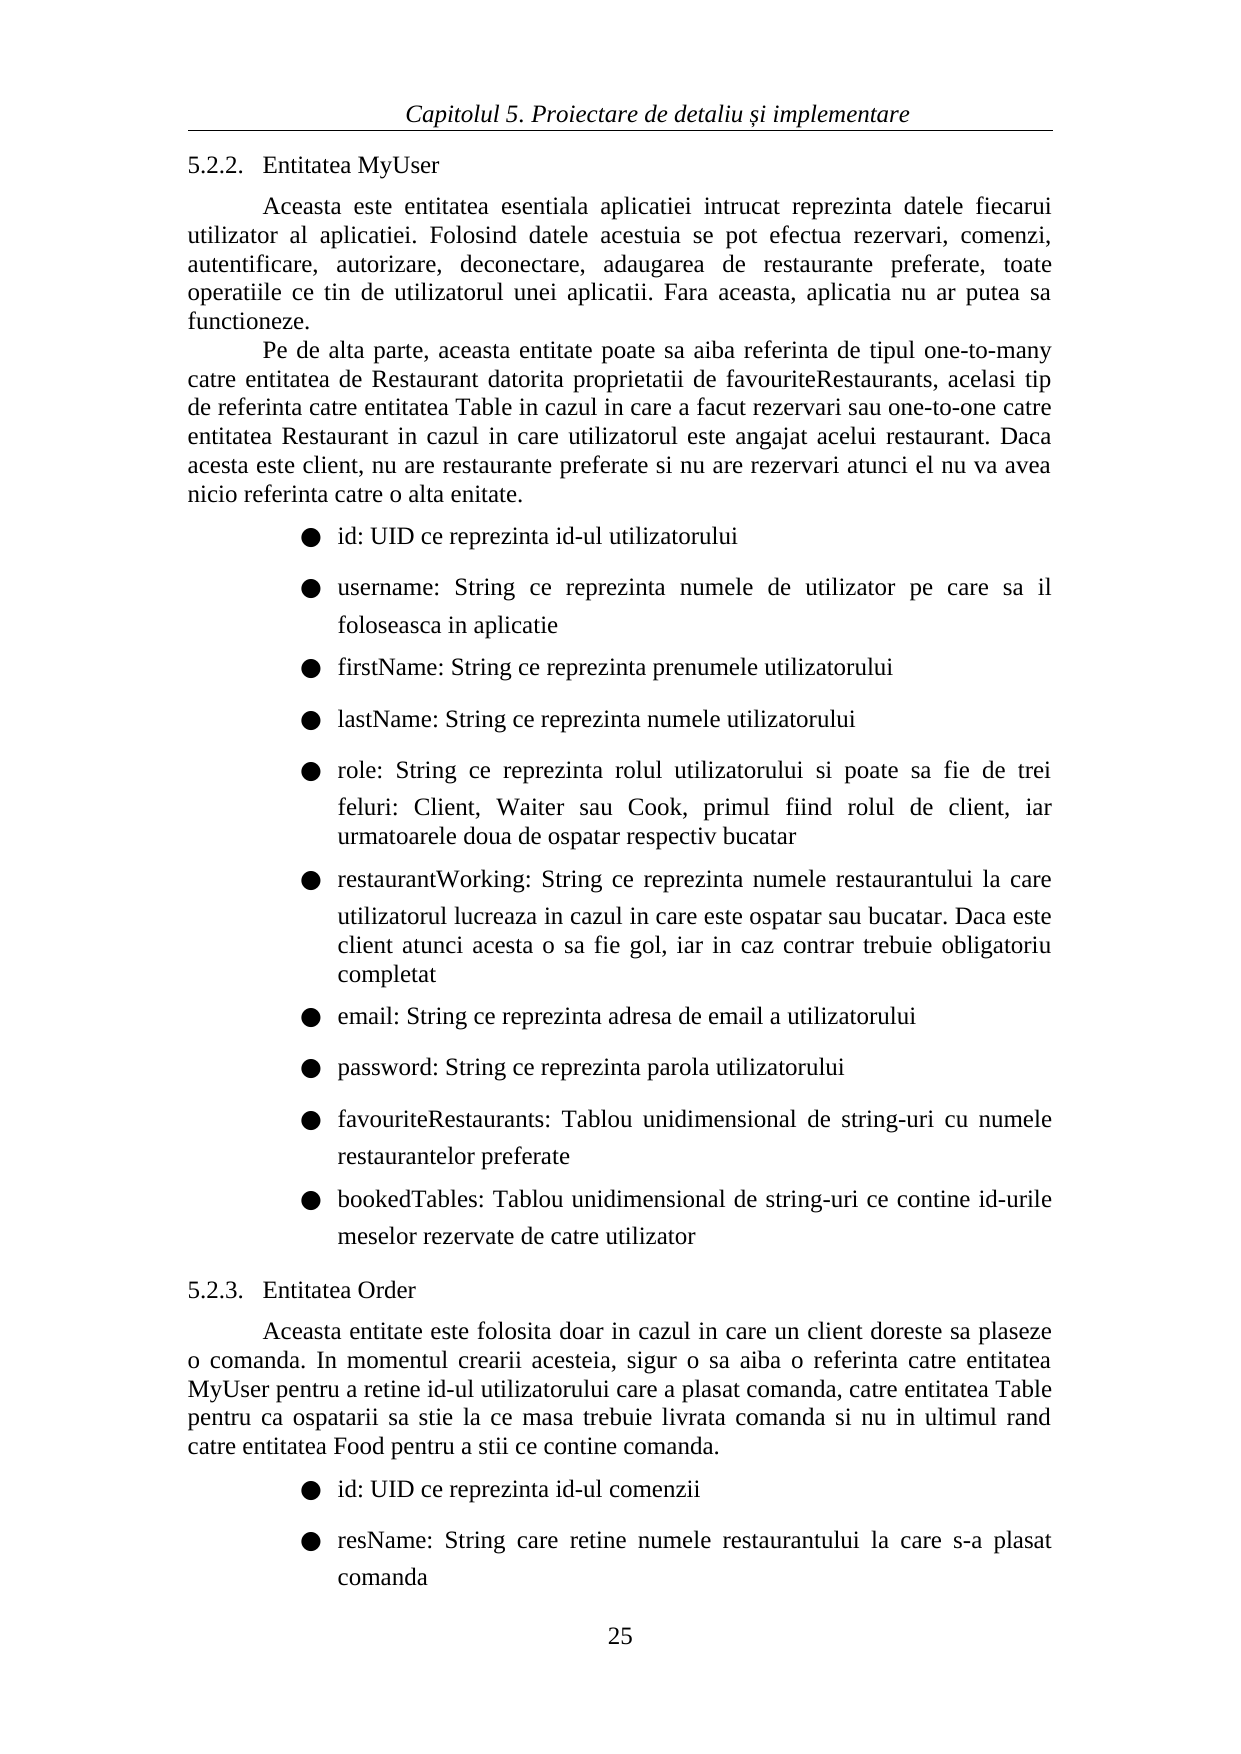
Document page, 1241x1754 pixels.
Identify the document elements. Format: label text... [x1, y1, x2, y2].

text Pe de alta parte, aceasta entitate poate sa aiba referinta de tipul one-to-many catre entitatea de Restaurant datorita proprietatii de favouriteRestaurants, acelasi tip de referinta catre entitatea Table in cazul in care a facut rezervari sau one-to-one catre entitatea Restaurant in cazul in care utilizatorul este angajat acelui restaurant. Daca acesta este client, nu are restaurante preferate si nu are rezervari atunci el nu va avea nicio referinta catre o alta enitate. [187, 335, 1053, 507]
subtitle Entitatea MyUser [187, 150, 1053, 179]
list id: UID ce reprezinta id-ul utilizatorului [300, 507, 1053, 559]
list password: String ce reprezinta parola utilizatorului [300, 1039, 1053, 1090]
subtitle Entitatea Order [187, 1275, 1053, 1304]
list firstName: String ce reprezinta prenumele utilizatorului [300, 639, 1053, 690]
list username: String ce reprezinta numele de utilizator pe care sa il foloseasca in aplicatie [300, 559, 1053, 639]
list resName: String care retine numele restaurantului la care s-a plasat comanda [300, 1511, 1053, 1591]
list id: UID ce reprezinta id-ul comenzii [300, 1460, 1053, 1511]
list email: String ce reprezinta adresa de email a utilizatorului [300, 987, 1053, 1039]
text Aceasta entitate este folosita doar in cazul in care un client doreste sa plaseze o comanda. In momentul crearii acesteia, sigur o sa aiba o referinta catre entitatea MyUser pentru a retine id-ul utilizatorului care a plasat comanda, catre entitatea Table pentru ca ospatarii sa stie la ce masa trebuie livrata comanda si nu in ultimul rand catre entitatea Food pentru a stii ce contine comanda. [187, 1316, 1053, 1460]
text Aceasta este entitatea esentiala aplicatiei intrucat reprezinta datele fiecarui utilizator al aplicatiei. Folosind datele acestuia se pot efectua rezervari, comenzi, autentificare, autorizare, deconectare, adaugarea de restaurante preferate, toate operatiile ce tin de utilizatorul unei aplicatii. Fara aceasta, aplicatia nu ar putea sa functioneze. [187, 191, 1053, 335]
list role: String ce reprezinta rolul utilizatorului si poate sa fie de trei feluri: Client, Waiter sau Cook, primul fiind rolul de client, iar urmatoarele doua de ospatar respectiv bucatar [300, 741, 1053, 850]
list restaurantWorking: String ce reprezinta numele restaurantului la care utilizatorul lucreaza in cazul in care este ospatar sau bucatar. Daca este client atunci acesta o sa fie gol, iar in caz contrar trebuie obligatoriu completat [300, 850, 1053, 987]
list favouriteRestaurants: Tablou unidimensional de string-uri cu numele restaurantelor preferate [300, 1090, 1053, 1170]
list lastName: String ce reprezinta numele utilizatorului [300, 690, 1053, 741]
list bookedTables: Tablou unidimensional de string-uri ce contine id-urile meselor rezervate de catre utilizator [300, 1170, 1053, 1250]
